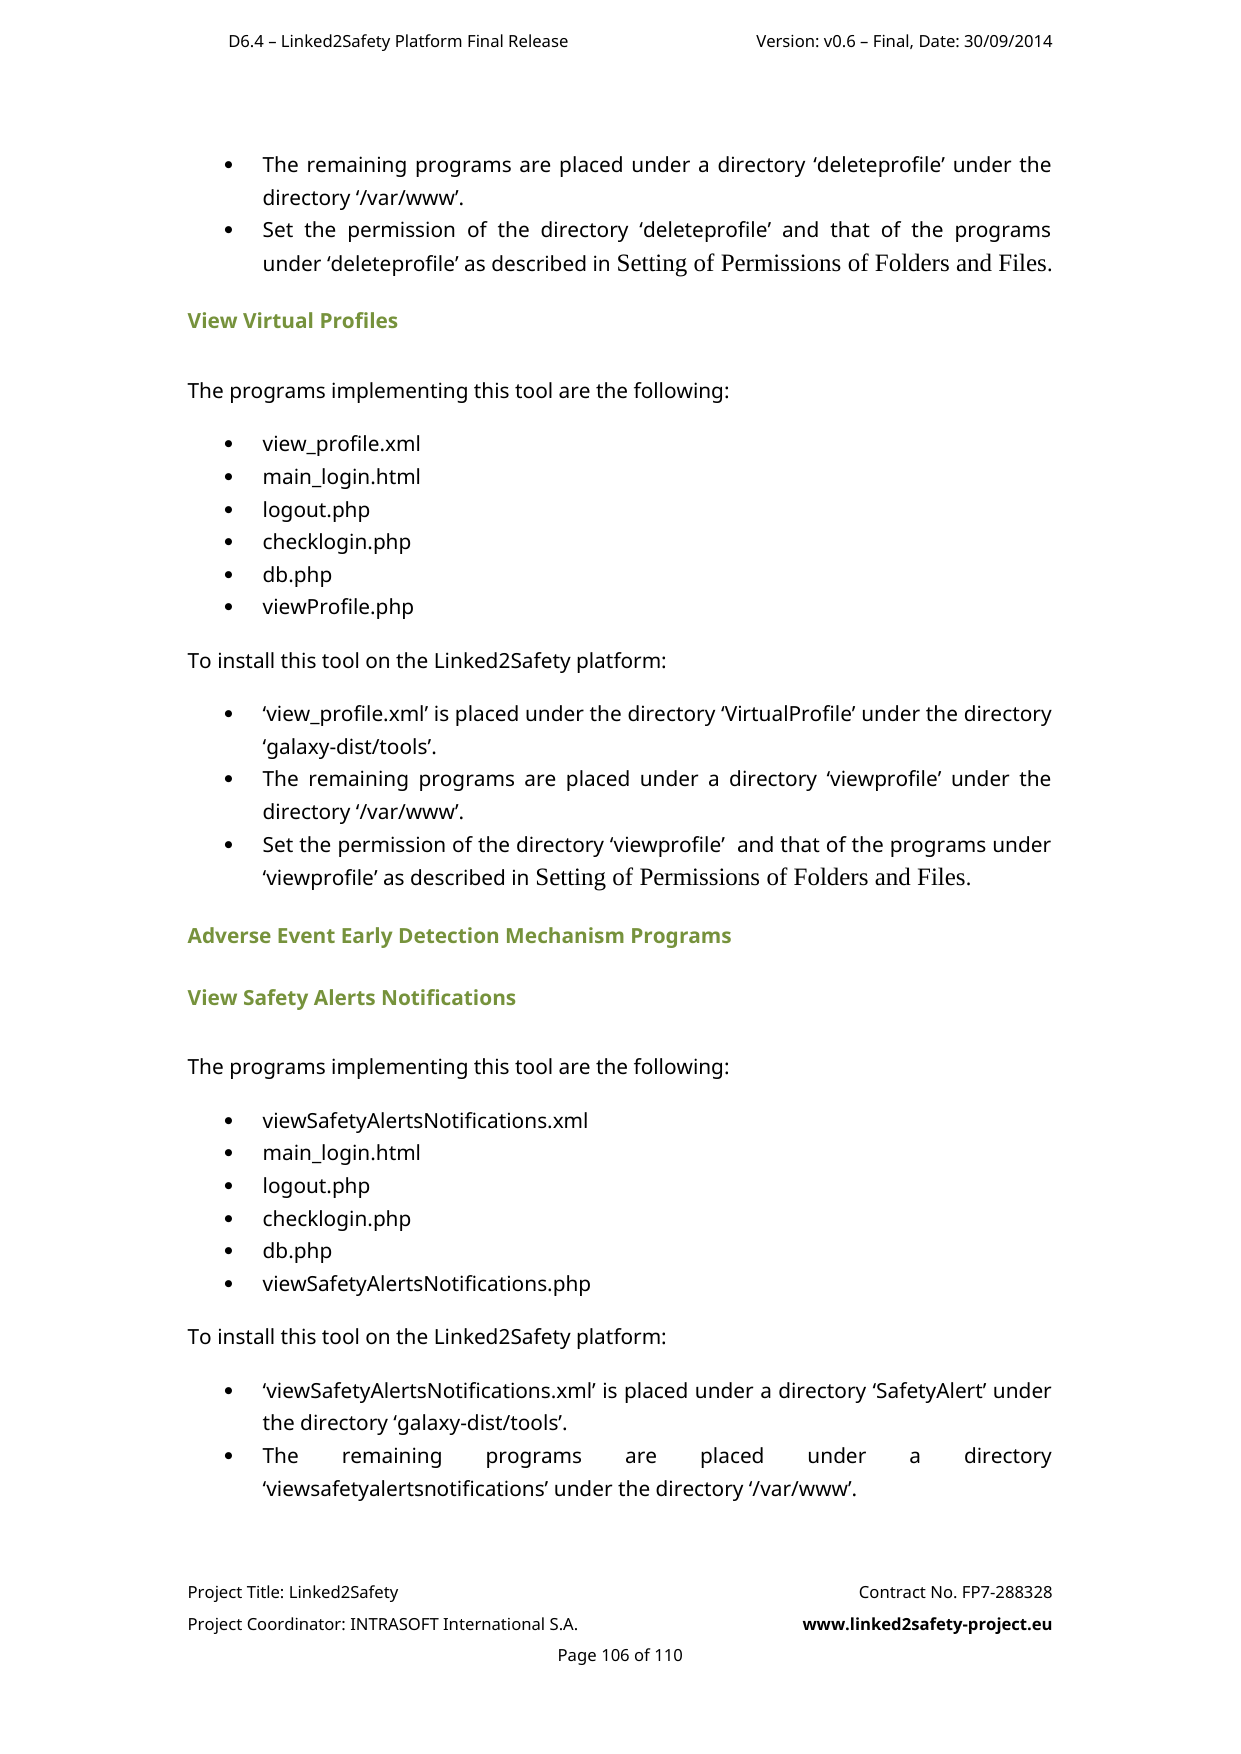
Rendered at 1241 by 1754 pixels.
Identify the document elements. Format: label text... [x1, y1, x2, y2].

list Set the permission of the directory ‘viewprofile’ and that of the programs under ‘viewprofile’ as described in Setting of Permissions of Folders and Files. [225, 830, 1053, 892]
list viewProfile.php [225, 592, 1053, 621]
list The remaining programs are placed under a directory ‘viewprofile’ under the directory ‘/var/www’. [225, 764, 1053, 826]
text The programs implementing this tool are the following: [187, 1052, 1053, 1081]
list The remaining programs are placed under a directory ‘viewsafetyalertsnotifications’ under the directory ‘/var/www’. [225, 1441, 1053, 1502]
list The remaining programs are placed under a directory ‘deleteprofile’ under the directory ‘/var/www’. [225, 150, 1053, 211]
subtitle View Safety Alerts Notifications [187, 983, 1053, 1012]
list logout.php [225, 495, 1053, 523]
list db.php [225, 560, 1053, 588]
list ‘viewSafetyAlertsNotifications.xml’ is placed under a directory ‘SafetyAlert’ under the directory ‘galaxy-dist/tools’. [225, 1376, 1053, 1437]
list view_profile.xml [225, 429, 1053, 458]
list logout.php [225, 1171, 1053, 1199]
text To install this tool on the Linked2Safety platform: [187, 1322, 1053, 1351]
text The programs implementing this tool are the following: [187, 376, 1053, 404]
subtitle View Virtual Profiles [187, 307, 1053, 335]
list Set the permission of the directory ‘deleteprofile’ and that of the programs under ‘deleteprofile’ as described in Setting of Permissions of Folders and Files. [225, 215, 1053, 277]
list main_login.html [225, 1138, 1053, 1167]
list viewSafetyAlertsNotifications.php [225, 1269, 1053, 1297]
list checklogin.php [225, 1204, 1053, 1232]
list main_login.html [225, 462, 1053, 491]
list ‘view_profile.xml’ is placed under the directory ‘VirtualProfile’ under the directory ‘galaxy-dist/tools’. [225, 699, 1053, 760]
list checklogin.php [225, 527, 1053, 556]
list db.php [225, 1236, 1053, 1265]
text To install this tool on the Linked2Safety platform: [187, 646, 1053, 674]
list viewSafetyAlertsNotifications.xml [225, 1106, 1053, 1134]
subtitle Adverse Event Early Detection Mechanism Programs [187, 921, 1053, 950]
